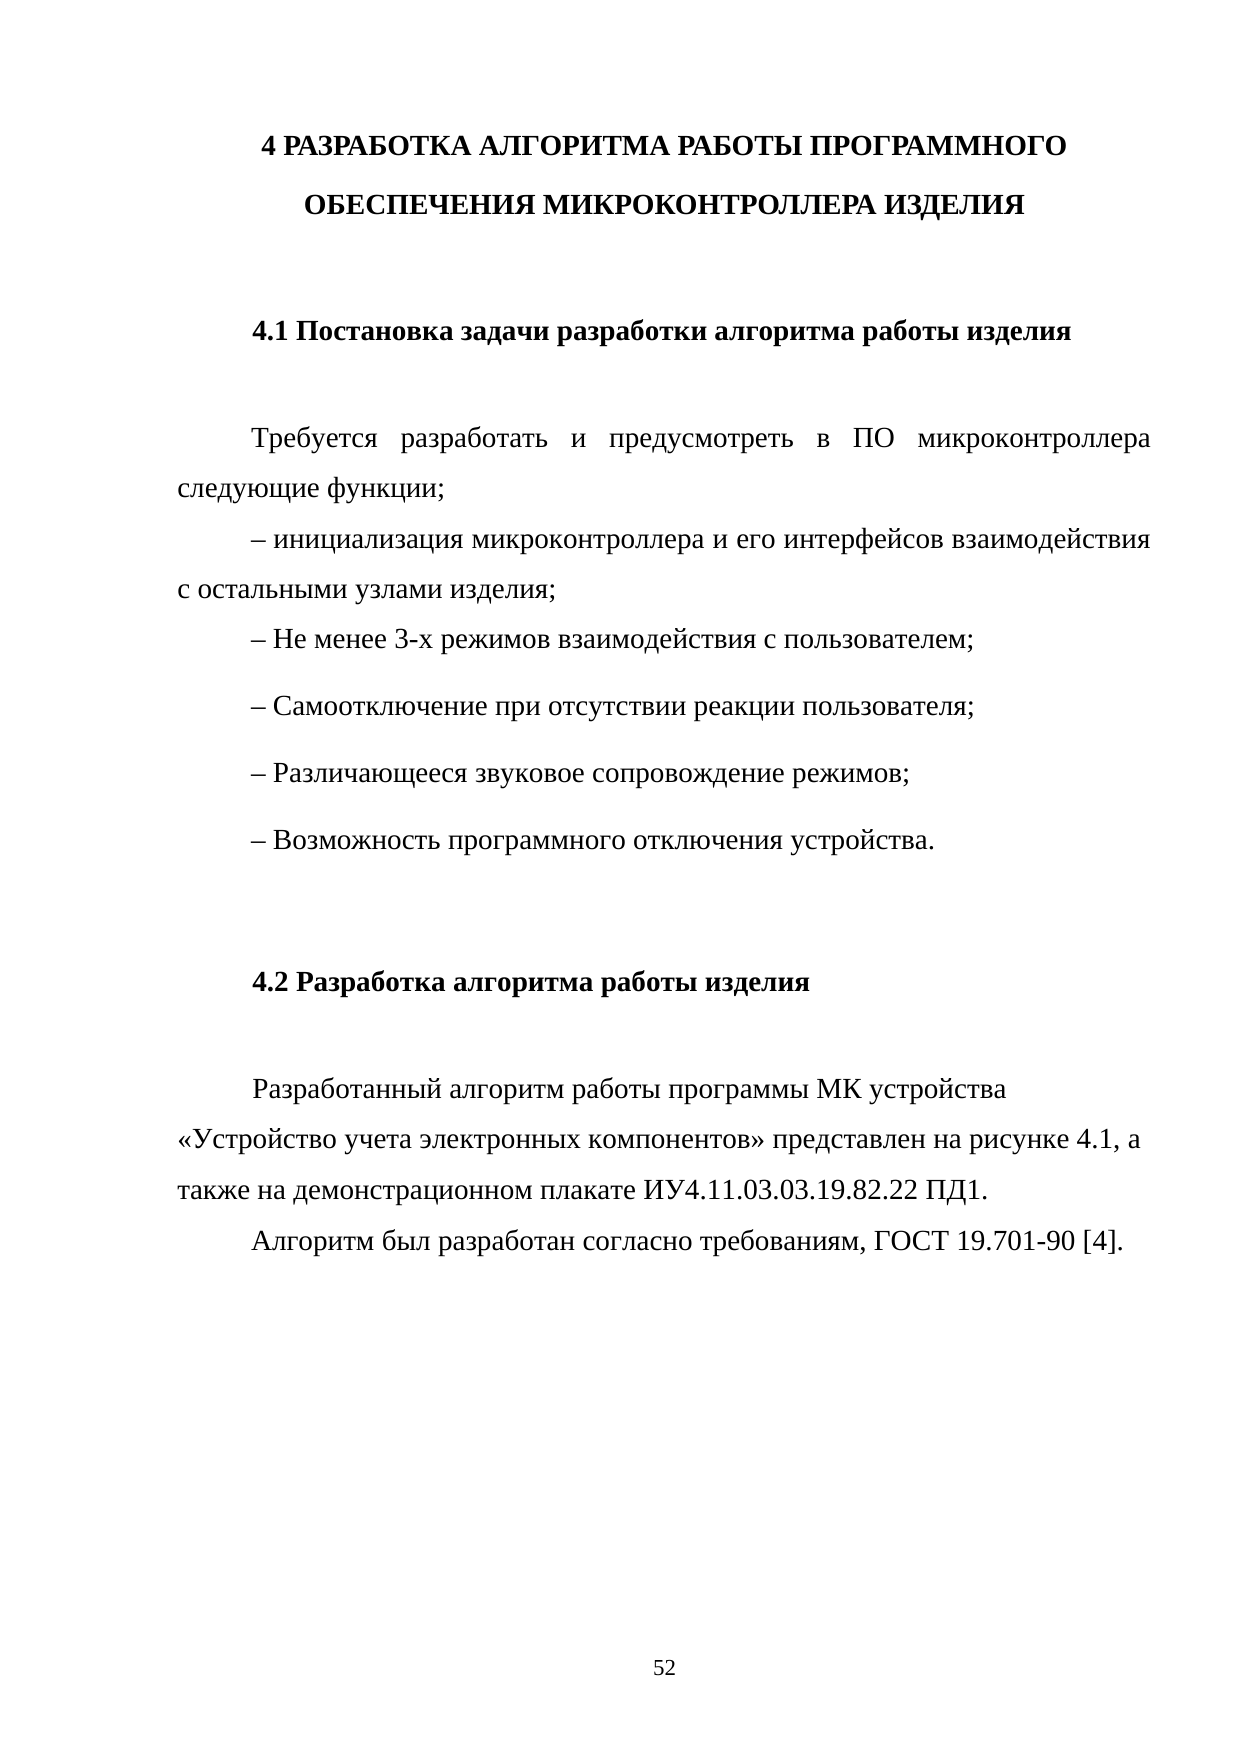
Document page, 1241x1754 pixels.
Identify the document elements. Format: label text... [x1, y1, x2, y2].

text – инициализация микроконтроллера и его интерфейсов взаимодействия с остальными узлами изделия; [177, 521, 1152, 605]
subtitle ОБЕСПЕЧЕНИЯ МИКРОКОНТРОЛЛЕРА ИЗДЕЛИЯ [177, 187, 1152, 221]
subtitle 4 РАЗРАБОТКА АЛГОРИТМА РАБОТЫ ПРОГРАММНОГО [177, 128, 1152, 161]
subtitle 4.1 Постановка задачи разработки алгоритма работы изделия [177, 313, 1152, 347]
text – Возможность программного отключения устройства. [177, 822, 1152, 855]
text – Различающееся звуковое сопровождение режимов; [177, 755, 1152, 788]
text Разработанный алгоритм работы программы МК устройства «Устройство учета электронных компонентов» представлен на рисунке 4.1, а также на демонстрационном плакате ИУ4.11.03.03.19.82.22 ПД1. [177, 1071, 1152, 1205]
subtitle 4.2 Разработка алгоритма работы изделия [177, 964, 1152, 998]
text – Не менее 3-х режимов взаимодействия с пользователем; [177, 622, 1152, 655]
text – Самоотключение при отсутствии реакции пользователя; [177, 688, 1152, 721]
text Алгоритм был разработан согласно требованиям, ГОСТ 19.701-90 [4]. [177, 1223, 1152, 1256]
text Требуется разработать и предусмотреть в ПО микроконтроллера следующие функции; [177, 420, 1152, 504]
